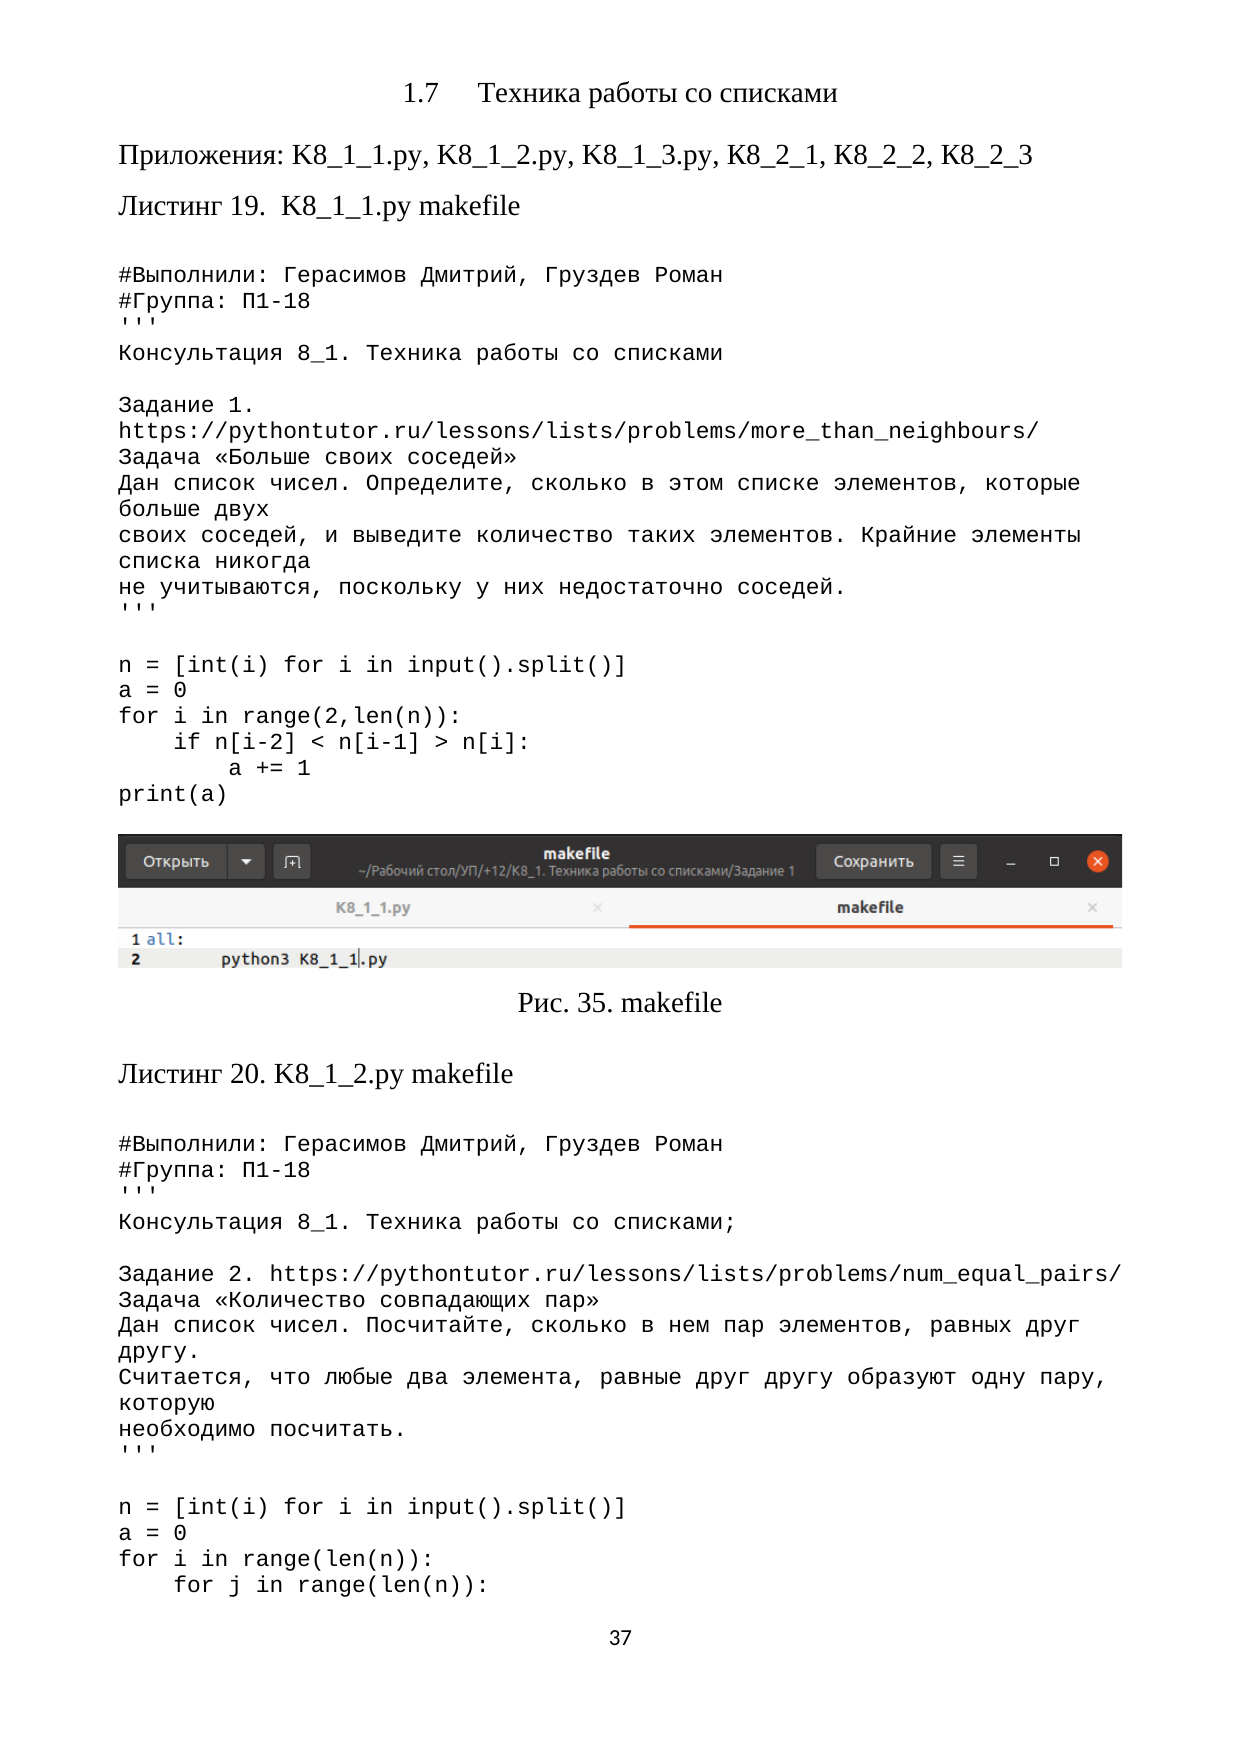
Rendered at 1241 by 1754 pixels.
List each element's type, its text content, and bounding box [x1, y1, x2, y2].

text Дан список чисел. Посчитайте, сколько в нем пар элементов, равных друг другу. [118, 1314, 1122, 1366]
text #Выполнили: Герасимов Дмитрий, Груздев Роман [118, 1132, 1122, 1158]
text ''' [118, 316, 1122, 342]
text print(a) [118, 783, 1122, 808]
text for i in range(2,len(n)): [118, 705, 1122, 731]
text a = 0 [118, 679, 1122, 705]
text Задание 1. https://pythontutor.ru/lessons/lists/problems/more_than_neighbours/ [118, 393, 1122, 445]
text Задание 2. https://pythontutor.ru/lessons/lists/problems/num_equal_pairs/ [118, 1262, 1122, 1288]
text #Выполнили: Герасимов Дмитрий, Груздев Роман [118, 264, 1122, 290]
text Задача «Больше своих соседей» [118, 445, 1122, 471]
text Задача «Количество совпадающих пар» [118, 1288, 1122, 1314]
subtitle Техника работы со списками [118, 75, 1122, 108]
text не учитываются, поскольку у них недостаточно соседей. [118, 575, 1122, 601]
text своих соседей, и выведите количество таких элементов. Крайние элементы списка никогда [118, 523, 1122, 575]
text Дан список чисел. Определите, сколько в этом списке элементов, которые больше двух [118, 471, 1122, 523]
text Консультация 8_1. Техника работы со списками; [118, 1210, 1122, 1236]
text #Группа: П1-18 [118, 290, 1122, 316]
text Листинг 19. K8_1_1.py makefile [118, 188, 1122, 221]
text for j in range(len(n)): [118, 1573, 1122, 1599]
text Листинг 20. K8_1_2.py makefile [118, 1056, 1122, 1089]
text Консультация 8_1. Техника работы со списками [118, 342, 1122, 368]
text Рис. 35. makefile [118, 969, 1122, 1018]
text необходимо посчитать. [118, 1418, 1122, 1443]
text Приложения: K8_1_1.py, K8_1_2.py, K8_1_3.py, К8_2_1, К8_2_2, К8_2_3 [118, 137, 1122, 171]
text for i in range(len(n)): [118, 1547, 1122, 1573]
text Считается, что любые два элемента, равные друг другу образуют одну пару, которую [118, 1366, 1122, 1418]
text n = [int(i) for i in input().split()] [118, 653, 1122, 679]
text #Группа: П1-18 [118, 1158, 1122, 1184]
text ''' [118, 601, 1122, 627]
text n = [int(i) for i in input().split()] [118, 1495, 1122, 1521]
text a = 0 [118, 1521, 1122, 1547]
text if n[i-2] < n[i-1] > n[i]: [118, 731, 1122, 757]
text ''' [118, 1443, 1122, 1469]
text ''' [118, 1184, 1122, 1210]
picture [118, 834, 1123, 969]
text a += 1 [118, 757, 1122, 783]
